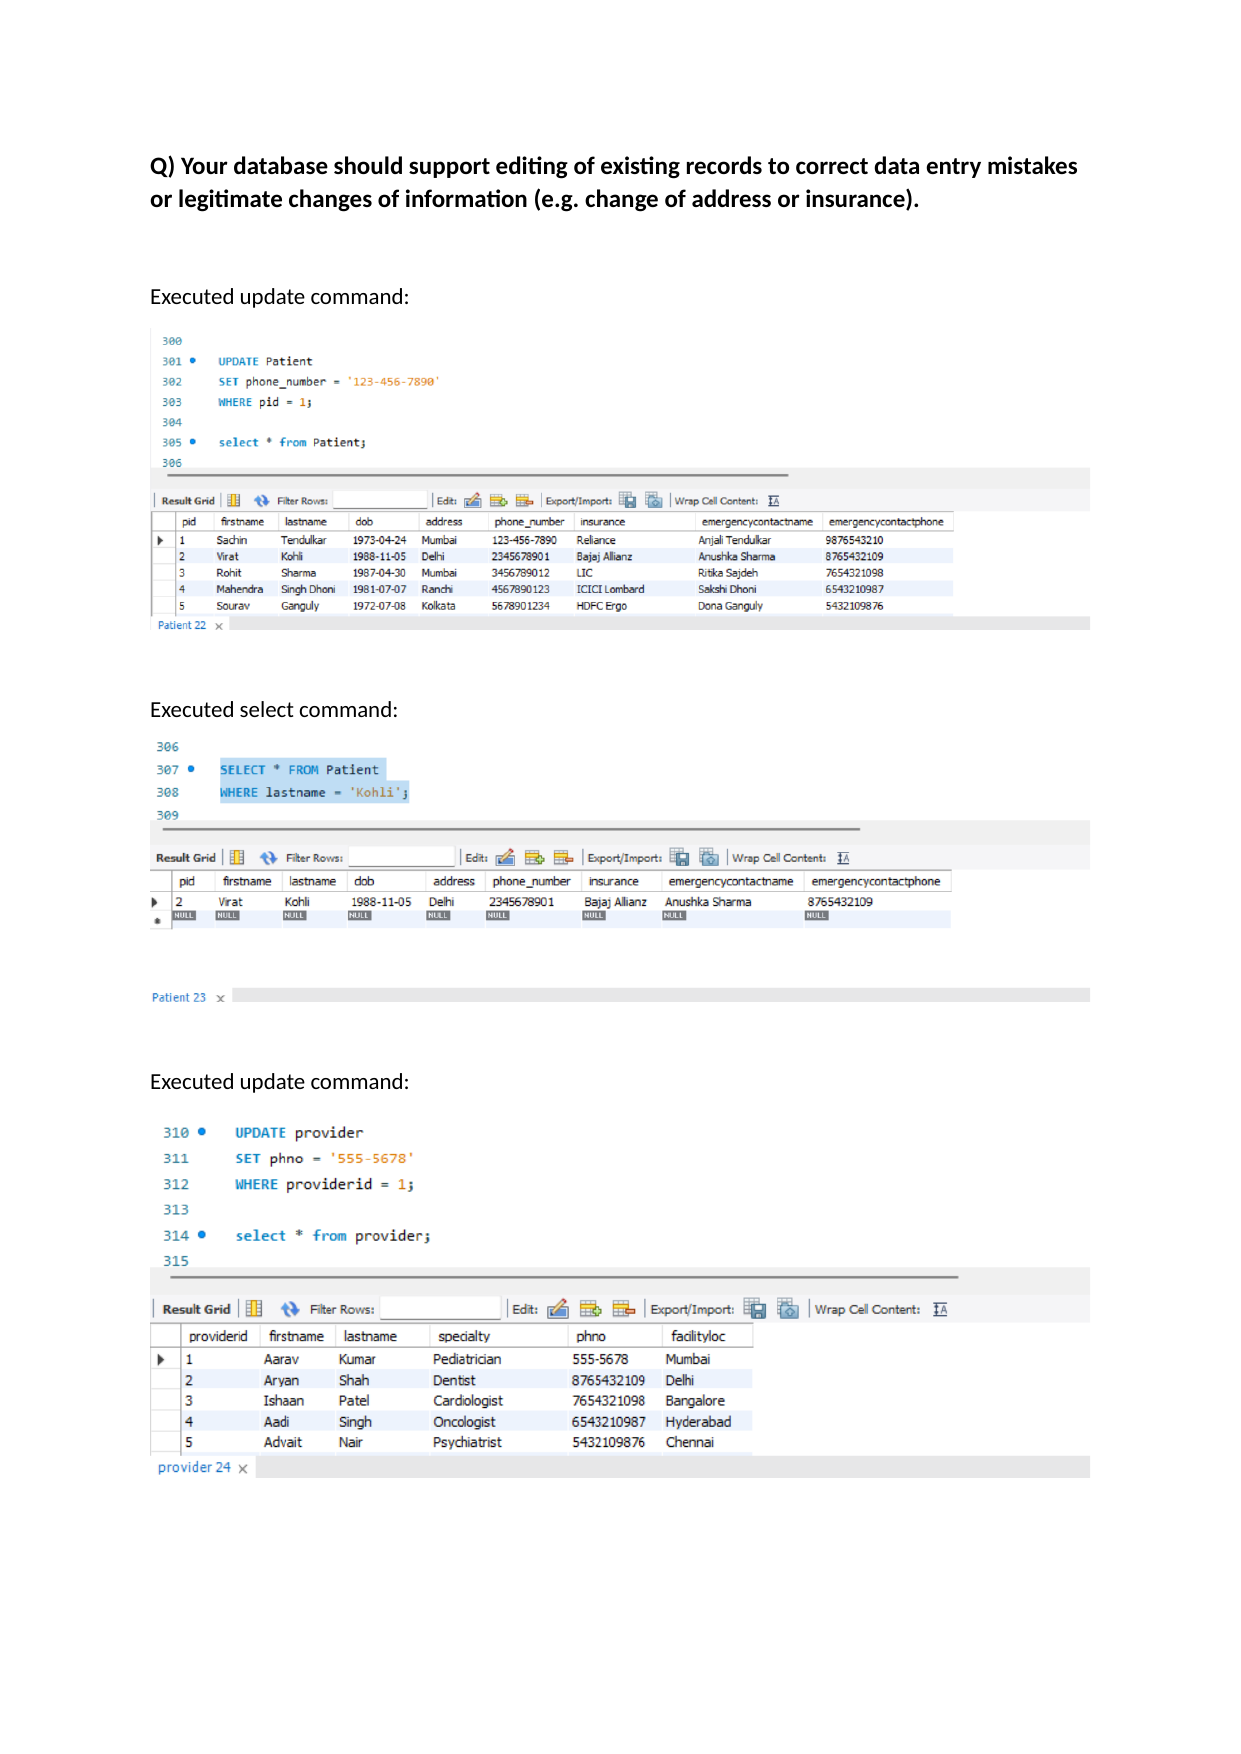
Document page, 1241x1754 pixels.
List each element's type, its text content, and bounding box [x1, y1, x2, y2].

picture [150, 742, 1091, 1002]
text Executed select command: [150, 696, 1090, 723]
text Executed update command: [150, 1067, 1090, 1095]
picture [150, 328, 1091, 630]
text Q) Your database should support editing of existing records to correct data entry mistakes or legitimate changes of information (e.g. change of address or insurance). [150, 150, 1090, 213]
text Executed update command: [150, 282, 1090, 310]
picture [150, 1114, 1091, 1478]
